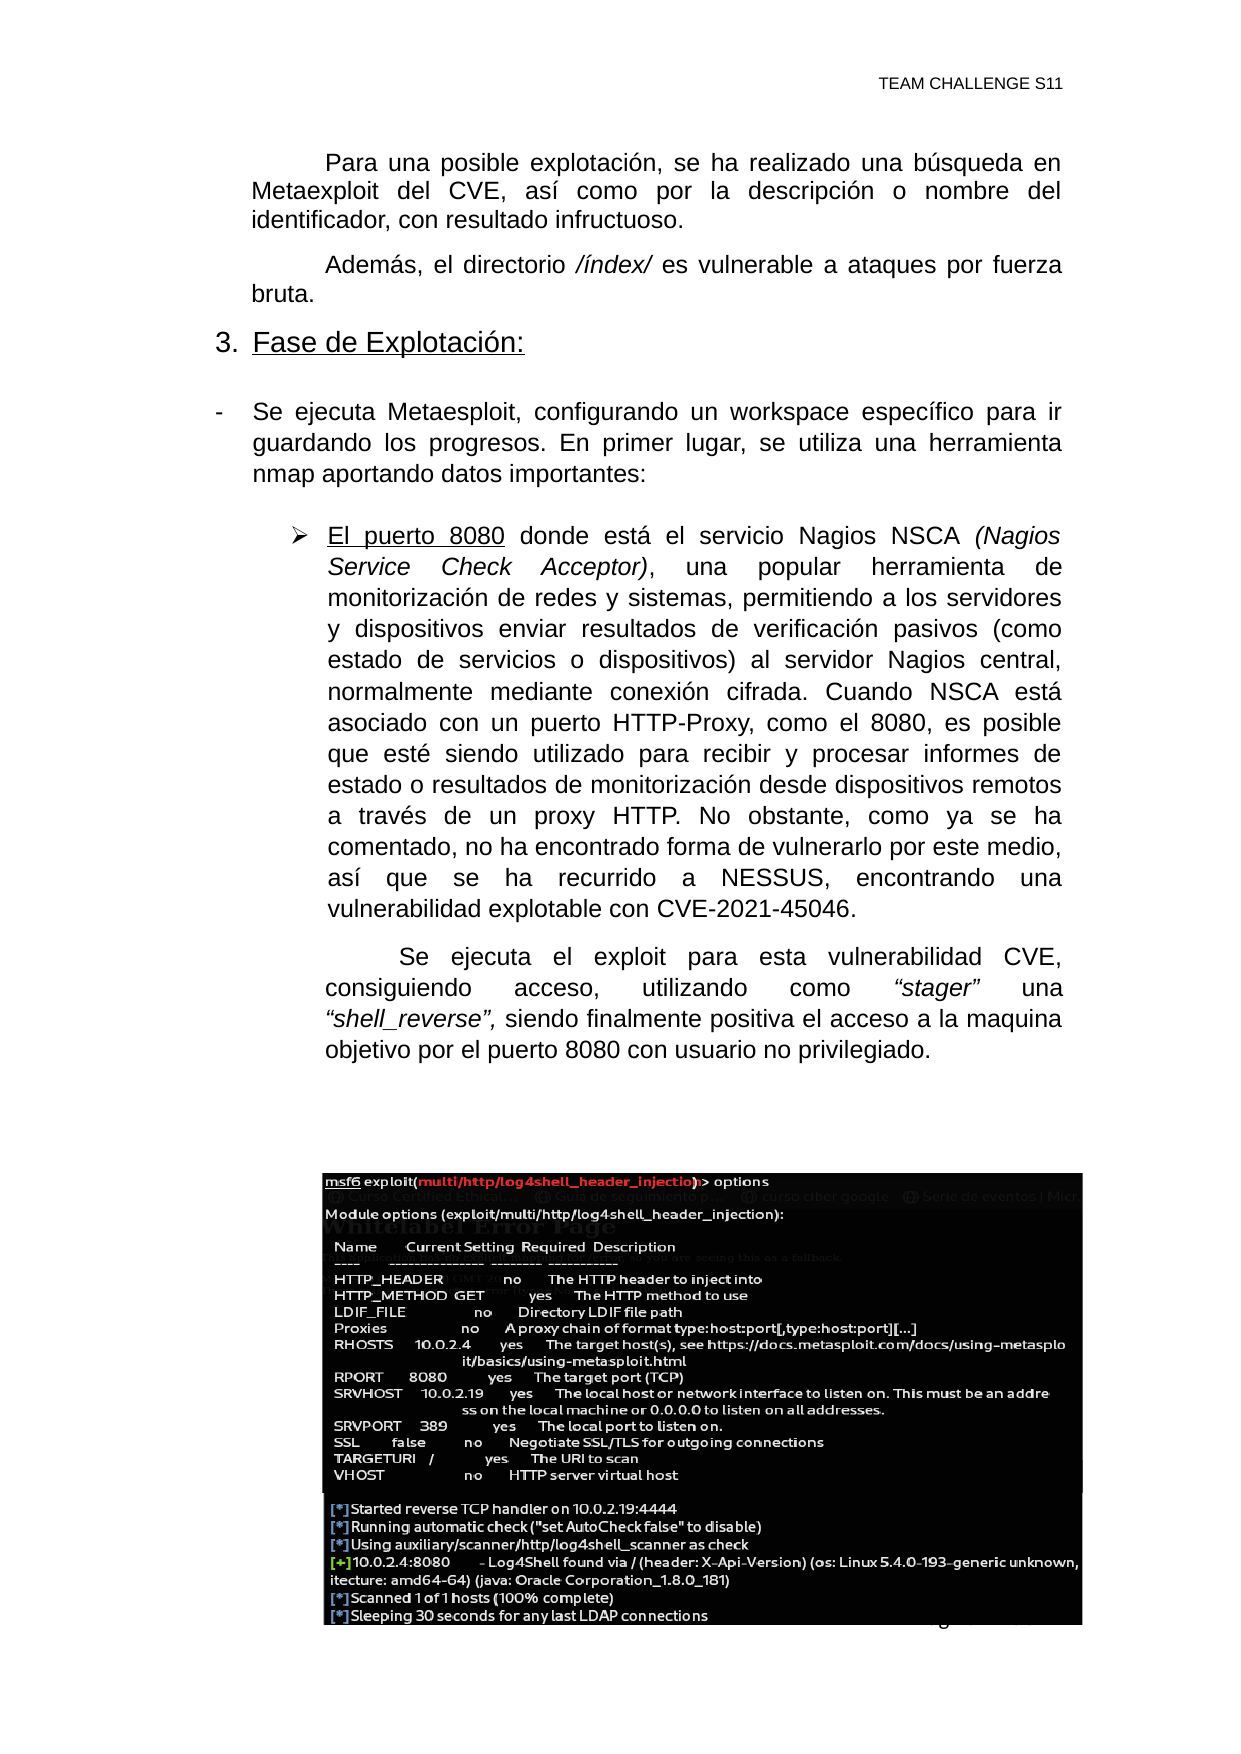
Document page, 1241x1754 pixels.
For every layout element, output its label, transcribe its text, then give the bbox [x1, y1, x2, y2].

picture [322, 1173, 1083, 1625]
list Fase de Explotación: [215, 325, 1063, 358]
list El puerto 8080 donde está el servicio Nagios NSCA (Nagios Service Check Acceptor), una popular herramienta de monitorización de redes y sistemas, permitiendo a los servidores y dispositivos enviar resultados de verificación pasivos (como estado de servicios o dispositivos) al servidor Nagios central, normalmente mediante conexión cifrada. Cuando NSCA está asociado con un puerto HTTP-Proxy, como el 8080, es posible que esté siendo utilizado para recibir y procesar informes de estado o resultados de monitorización desde dispositivos remotos a través de un proxy HTTP. No obstante, como ya se ha comentado, no ha encontrado forma de vulnerarlo por este medio, así que se ha recurrido a NESSUS, encontrando una vulnerabilidad explotable con CVE-2021-45046. [290, 521, 1063, 922]
list Se ejecuta Metaesploit, configurando un workspace específico para ir guardando los progresos. En primer lugar, se utiliza una herramienta nmap aportando datos importantes: [215, 397, 1063, 488]
text Además, el directorio /índex/ es vulnerable a ataques por fuerza bruta. [251, 251, 1063, 308]
text Para una posible explotación, se ha realizado una búsqueda en Metaexploit del CVE, así como por la descripción o nombre del identificador, con resultado infructuoso. [251, 148, 1063, 234]
text Se ejecuta el exploit para esta vulnerabilidad CVE, consiguiendo acceso, utilizando como “stager” una “shell_reverse”, siendo finalmente positiva el acceso a la maquina objetivo por el puerto 8080 con usuario no privilegiado. [325, 941, 1063, 1063]
